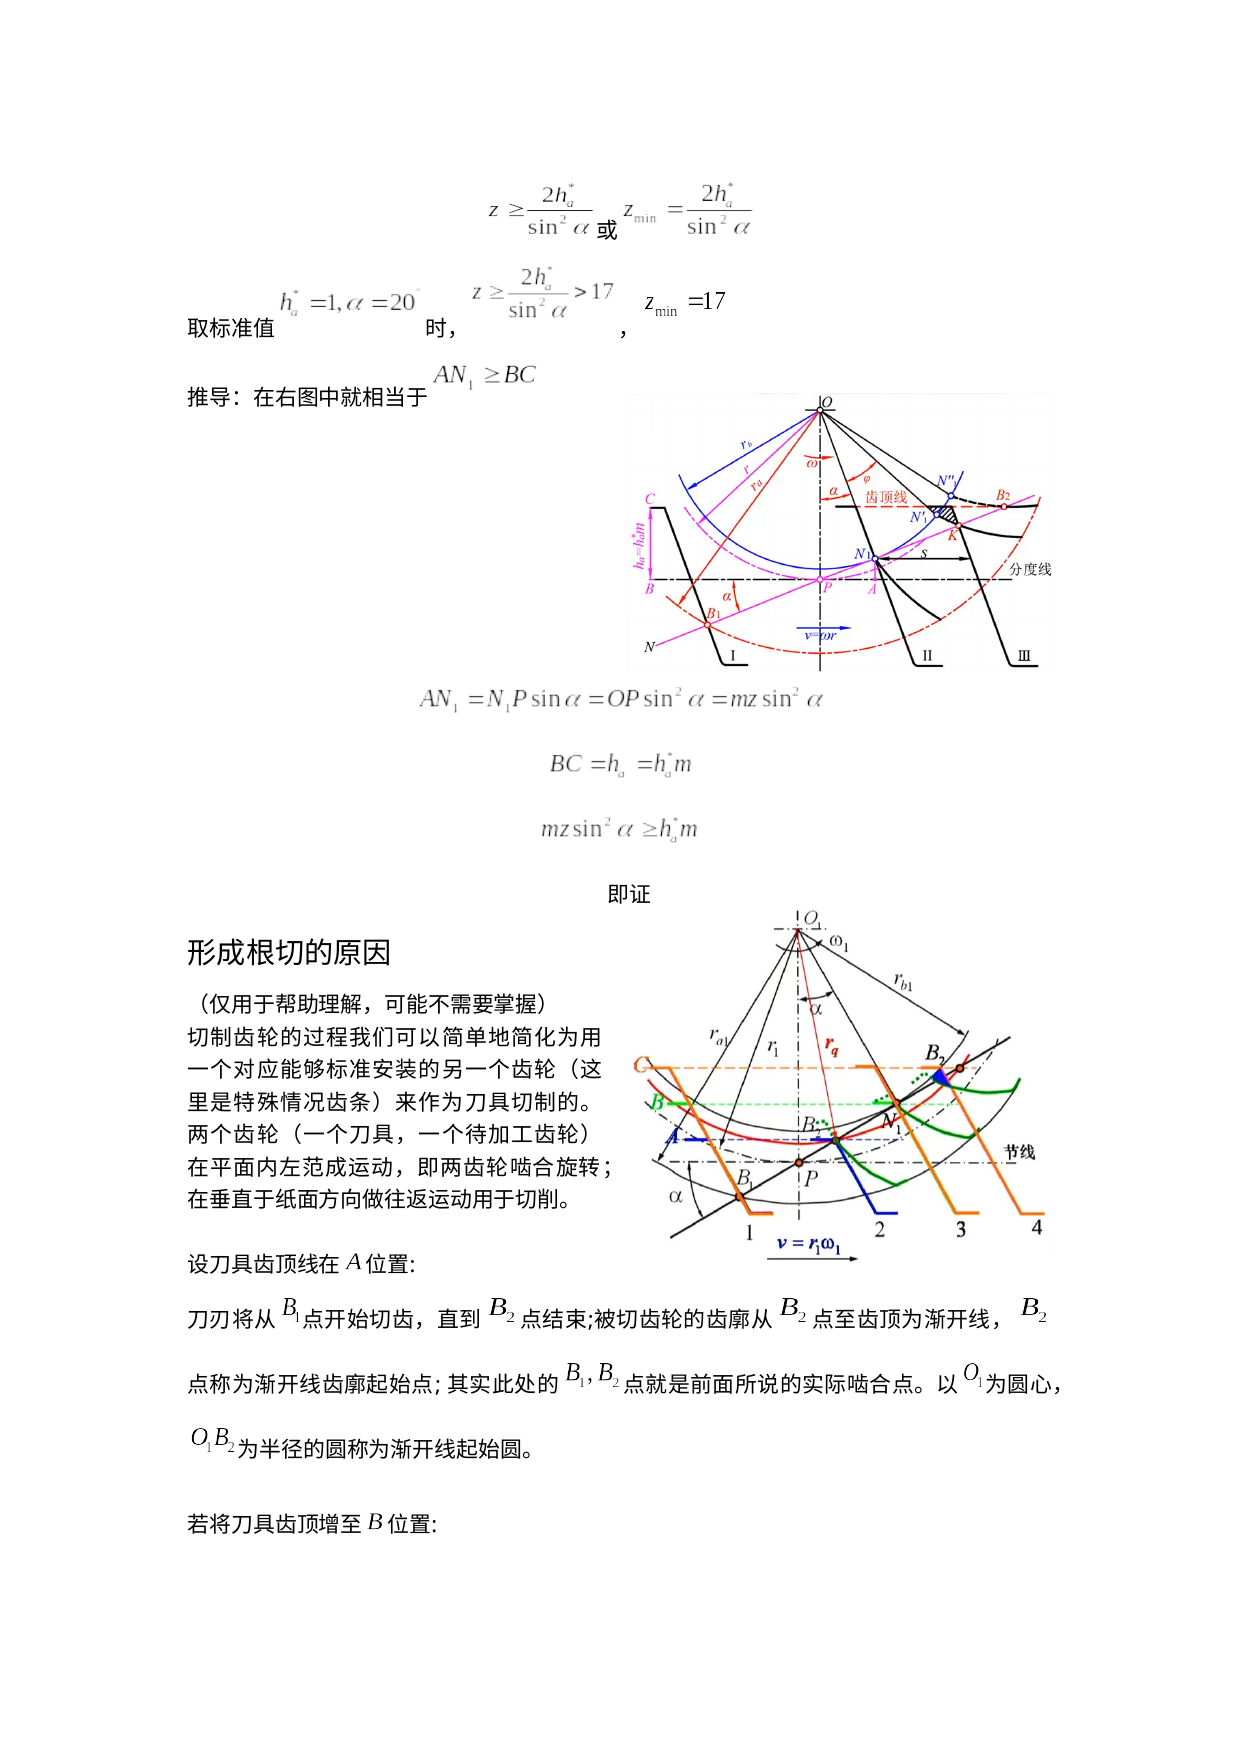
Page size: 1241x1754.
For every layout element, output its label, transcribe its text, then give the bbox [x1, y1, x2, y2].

picture [627, 393, 1053, 672]
picture [621, 909, 1053, 1264]
text （仅用于帮助理解，可能不需要掌握） [187, 987, 621, 1019]
text 若将刀具齿顶增至位置: [187, 1507, 1053, 1539]
text 推导：在右图中就相当于 [187, 357, 1053, 422]
text 或 [187, 162, 1053, 259]
text 切制齿轮的过程我们可以简单地简化为用一个对应能够标准安装的另一个齿轮（这里是特殊情况齿条）来作为刀具切制的。两个齿轮（一个刀具，一个待加工齿轮）在平面内左范成运动，即两齿轮啮合旋转；在垂直于纸面方向做往返运动用于切削。 [187, 1019, 621, 1214]
text 刀刃将从点开始切齿，直到点结束;被切齿轮的齿廓从点至齿顶为渐开线，点称为渐开线齿廓起始点; 其实此处的点就是前面所说的实际啮合点。以为圆心，为半径的圆称为渐开线起始圆。 [187, 1279, 1053, 1474]
text 取标准值时，， [187, 259, 1053, 357]
text 设刀具齿顶线在位置: [187, 1247, 1053, 1279]
subtitle 形成根切的原因 [187, 918, 621, 983]
text 即证 [187, 877, 1053, 909]
